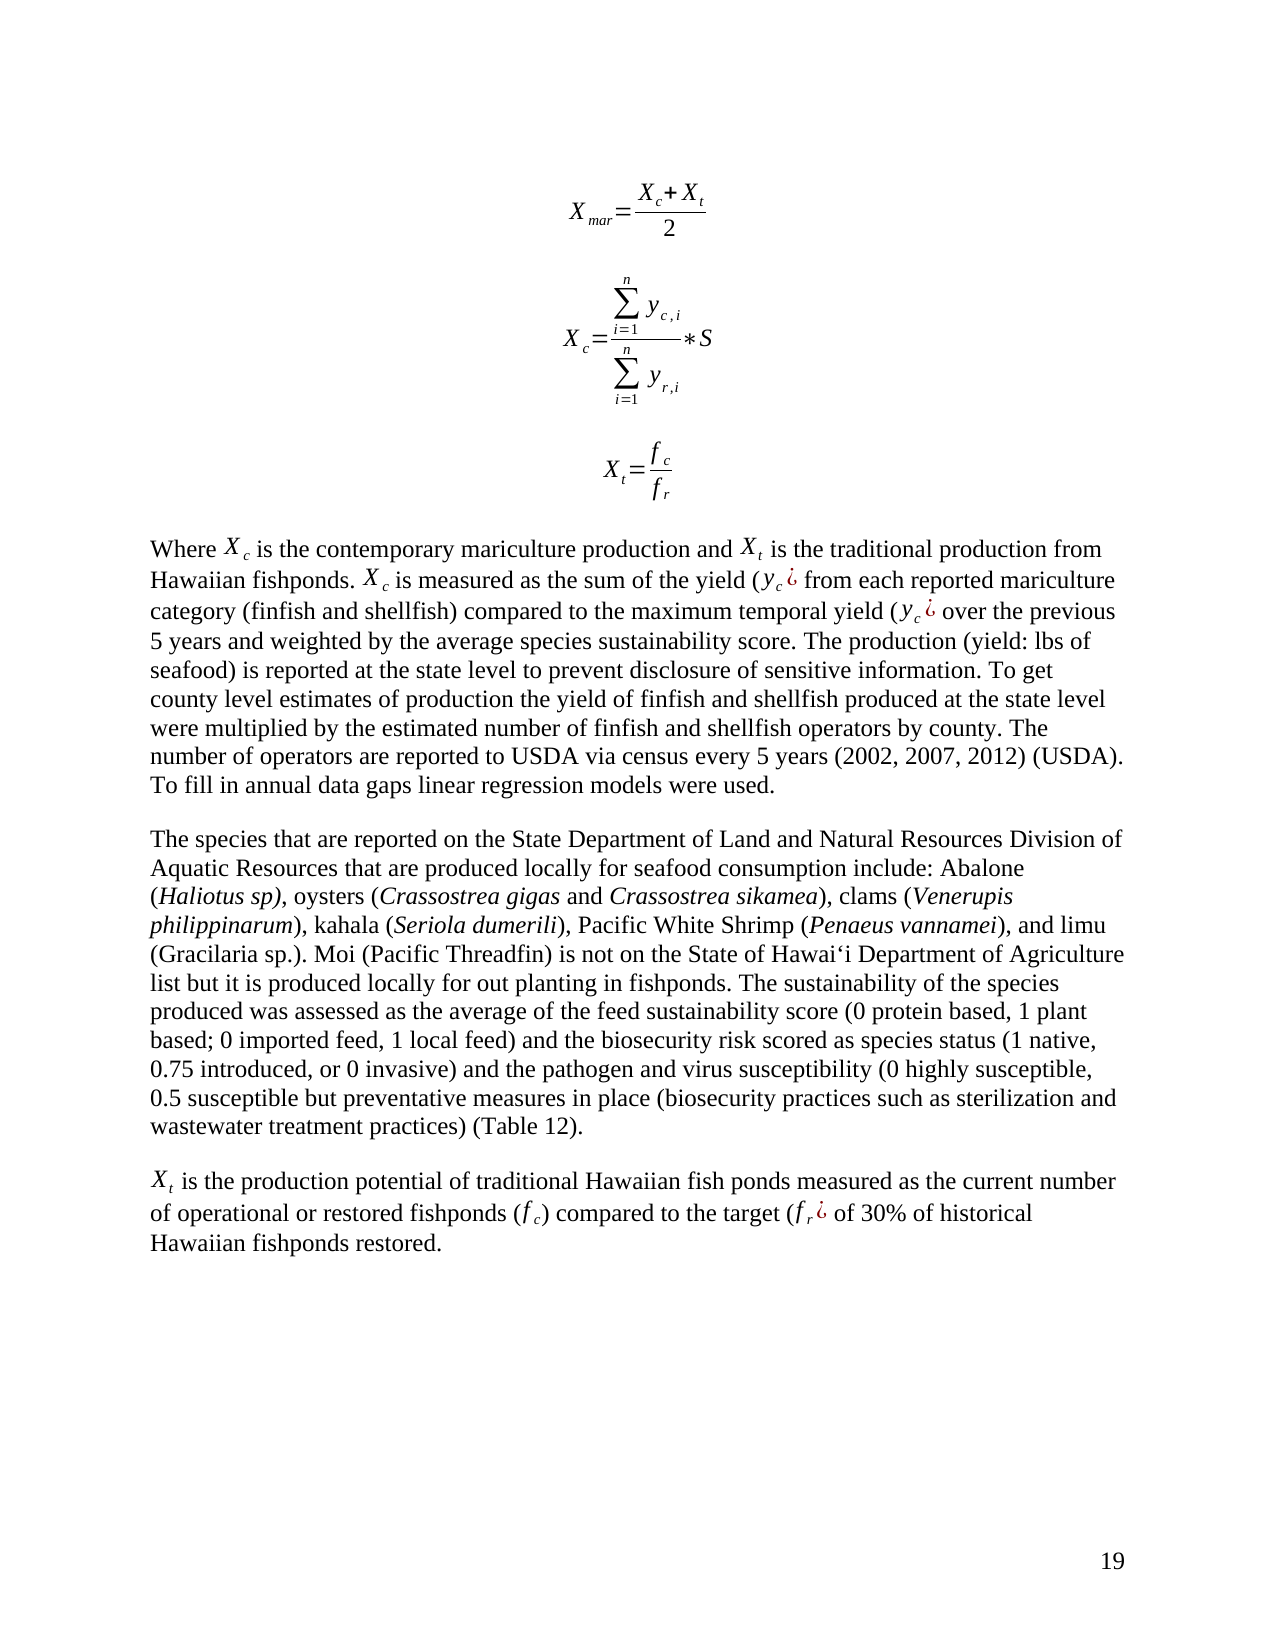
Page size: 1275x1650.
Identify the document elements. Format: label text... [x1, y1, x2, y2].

text Where is the contemporary mariculture production and is the traditional production from Hawaiian fishponds. is measured as the sum of the yield ( from each reported mariculture category (finfish and shellfish) compared to the maximum temporal yield ( over the previous 5 years and weighted by the average species sustainability score. The production (yield: lbs of seafood) is reported at the state level to prevent disclosure of sensitive information. To get county level estimates of production the yield of finfish and shellfish produced at the state level were multiplied by the estimated number of finfish and shellfish operators by county. The number of operators are reported to USDA via census every 5 years (2002, 2007, 2012) (USDA). To fill in annual data gaps linear regression models were used. [150, 532, 1125, 799]
text is the production potential of traditional Hawaiian fish ponds measured as the current number of operational or restored fishponds () compared to the target ( of 30% of historical Hawaiian fishponds restored. [150, 1165, 1125, 1257]
text The species that are reported on the State Department of Land and Natural Resources Division of Aquatic Resources that are produced locally for seafood consumption include: Abalone (Haliotus sp), oysters (Crassostrea gigas and Crassostrea sikamea), clams (Venerupis philippinarum), kahala (Seriola dumerili), Pacific White Shrimp (Penaeus vannamei), and limu (Gracilaria sp.). Moi (Pacific Threadfin) is not on the State of Hawaiʻi Department of Agriculture list but it is produced locally for out planting in fishponds. The sustainability of the species produced was assessed as the average of the feed sustainability score (0 protein based, 1 plant based; 0 imported feed, 1 local feed) and the biosecurity risk scored as species status (1 native, 0.75 introduced, or 0 invasive) and the pathogen and virus susceptibility (0 highly susceptible, 0.5 susceptible but preventative measures in place (biosecurity practices such as sterilization and wastewater treatment practices) (Table 12). [150, 824, 1125, 1140]
